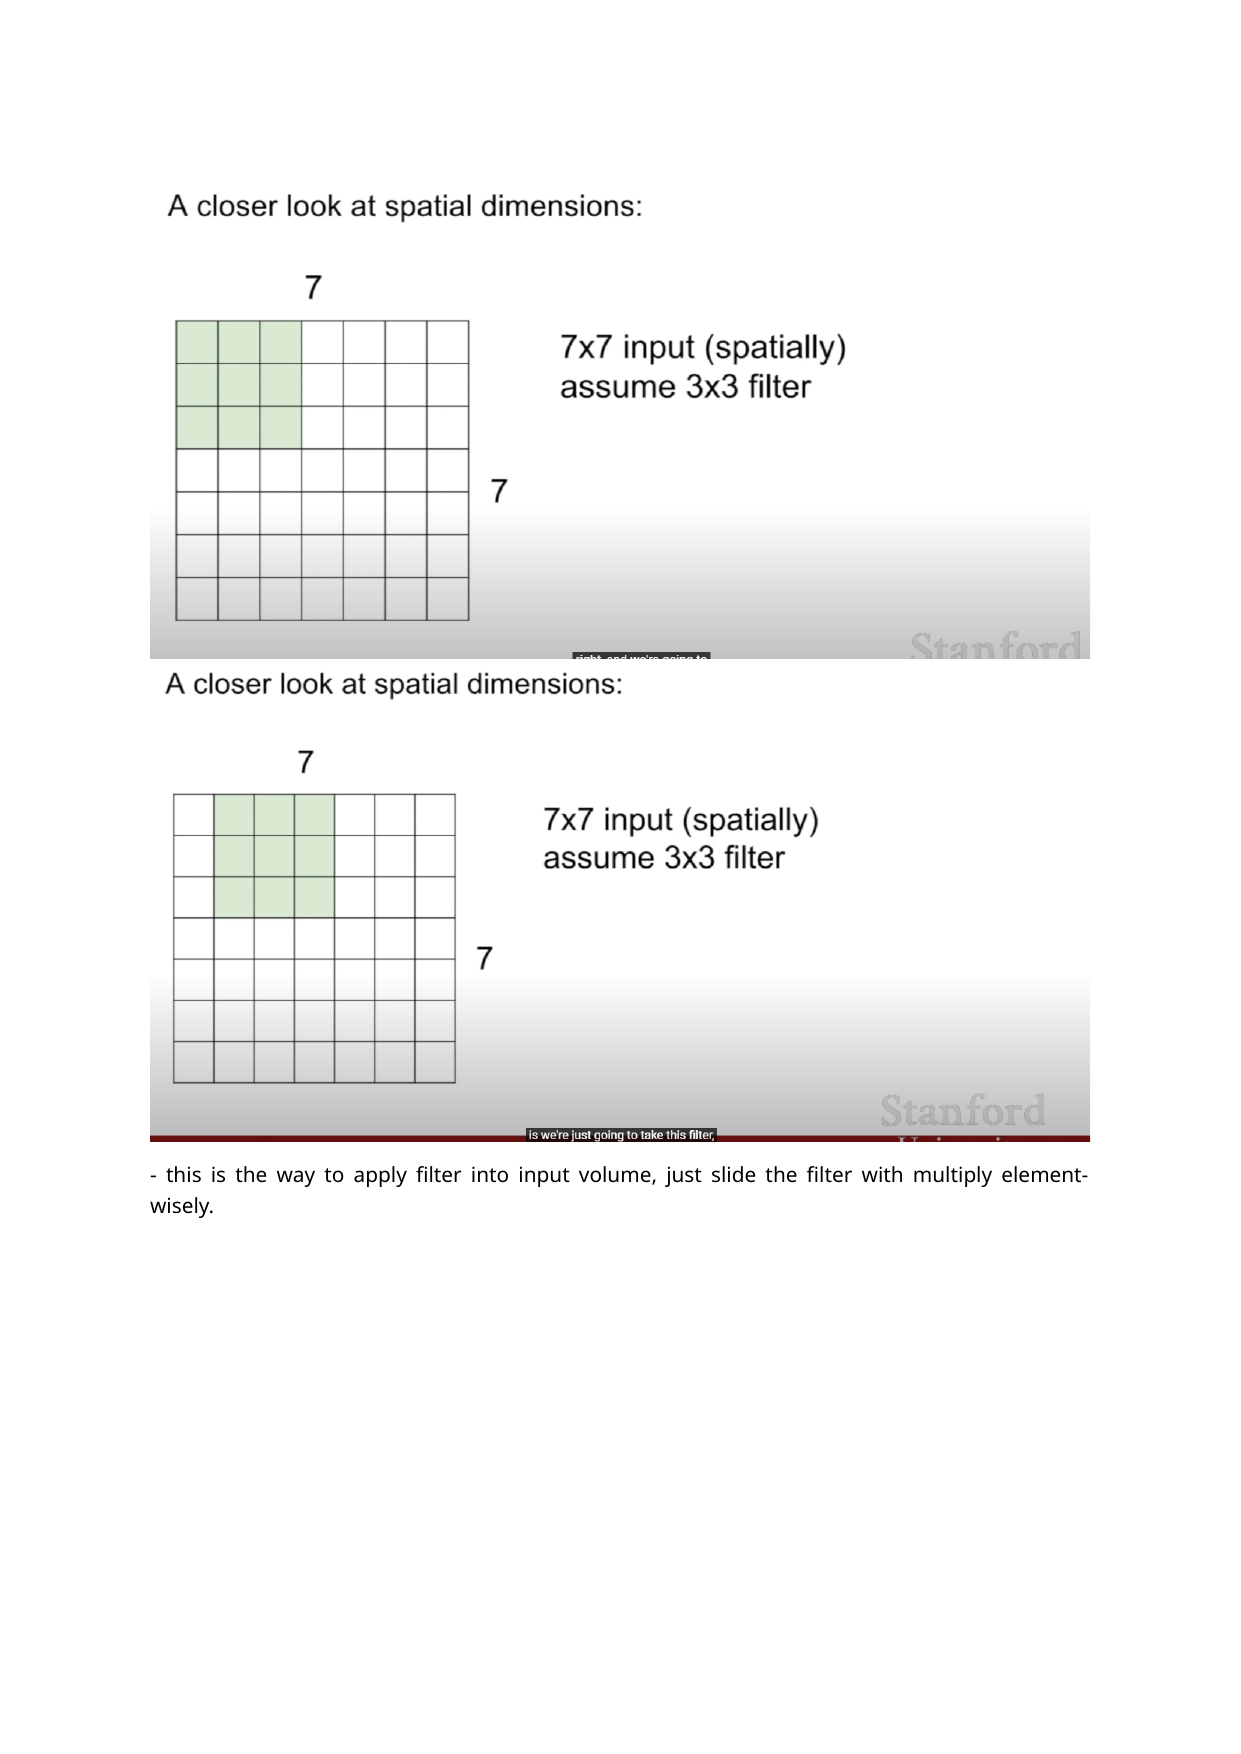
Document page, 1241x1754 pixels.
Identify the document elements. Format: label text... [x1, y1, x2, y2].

picture [150, 661, 1091, 1142]
picture [150, 177, 1091, 659]
text - this is the way to apply filter into input volume, just slide the filter with multiply element-wisely. [150, 1160, 1090, 1219]
